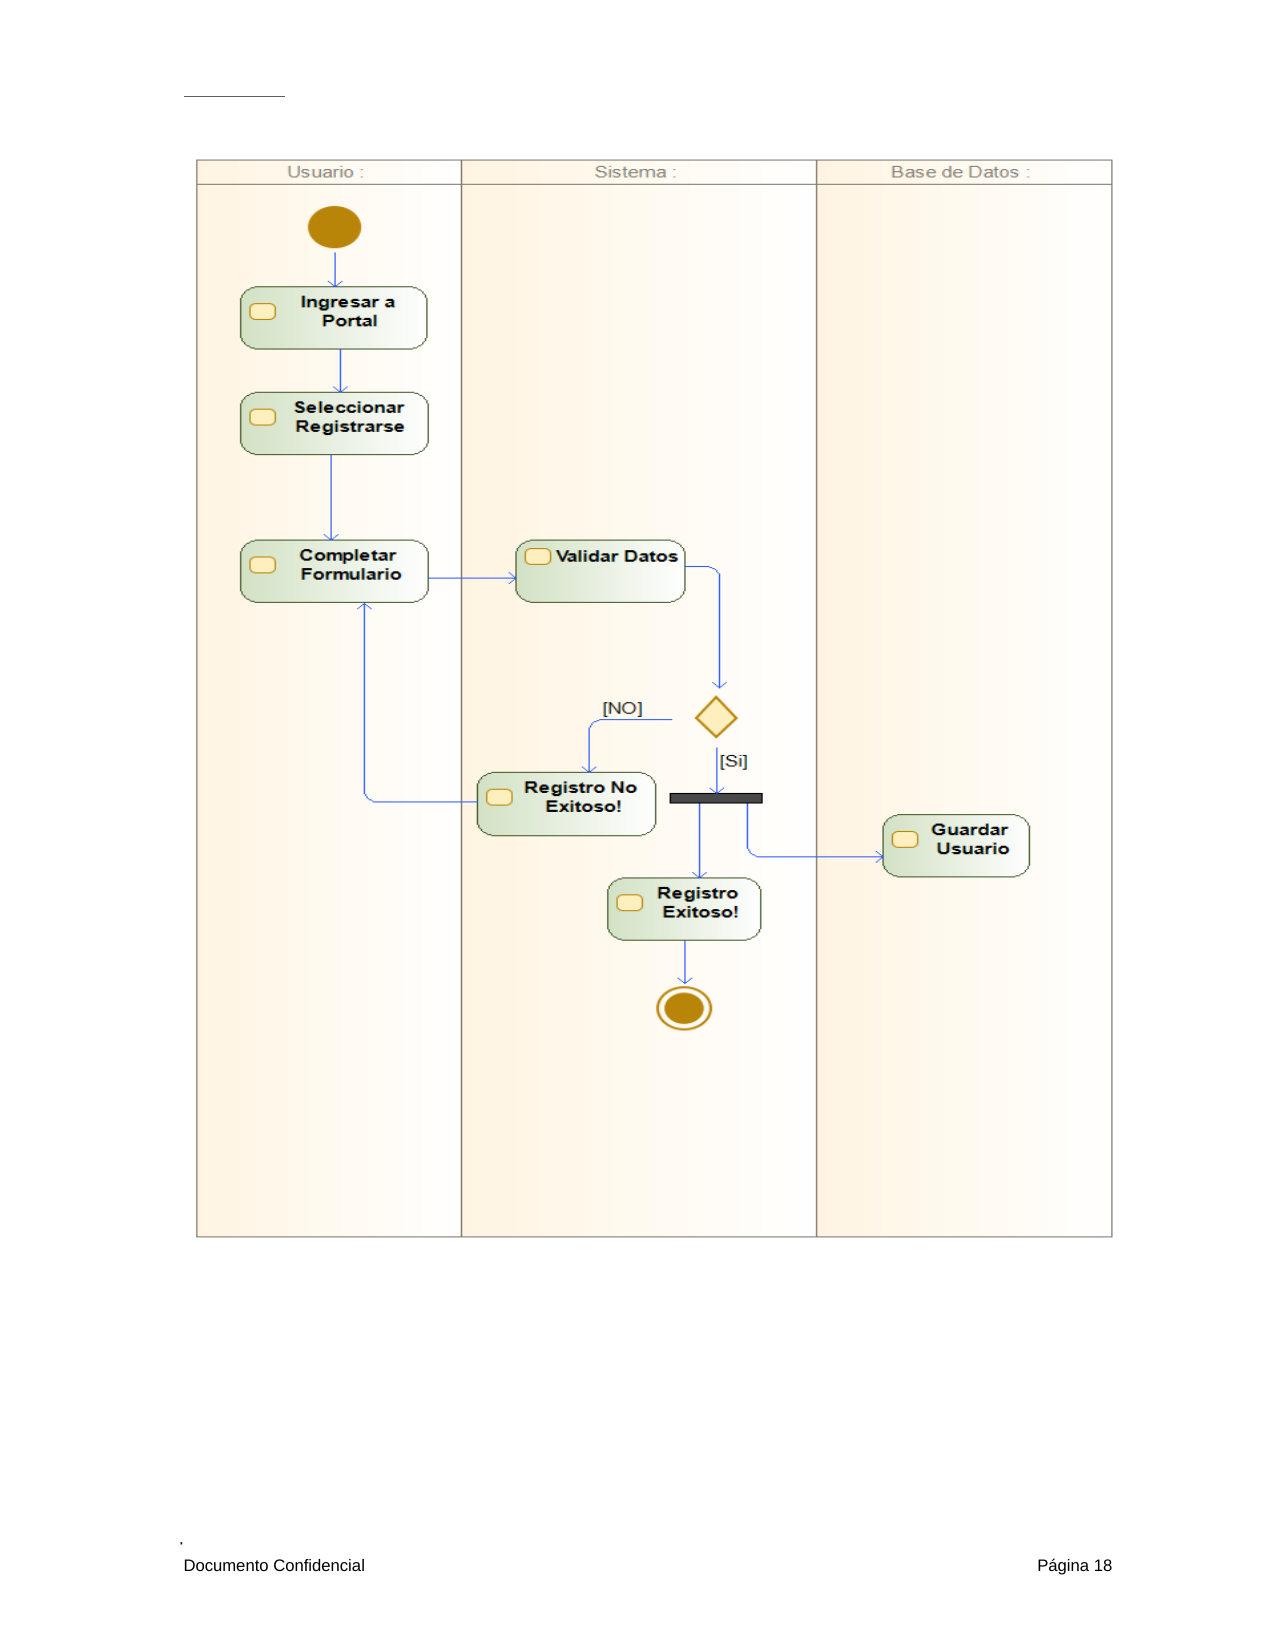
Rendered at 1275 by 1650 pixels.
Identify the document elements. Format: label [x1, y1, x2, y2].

picture [183, 150, 1126, 1248]
